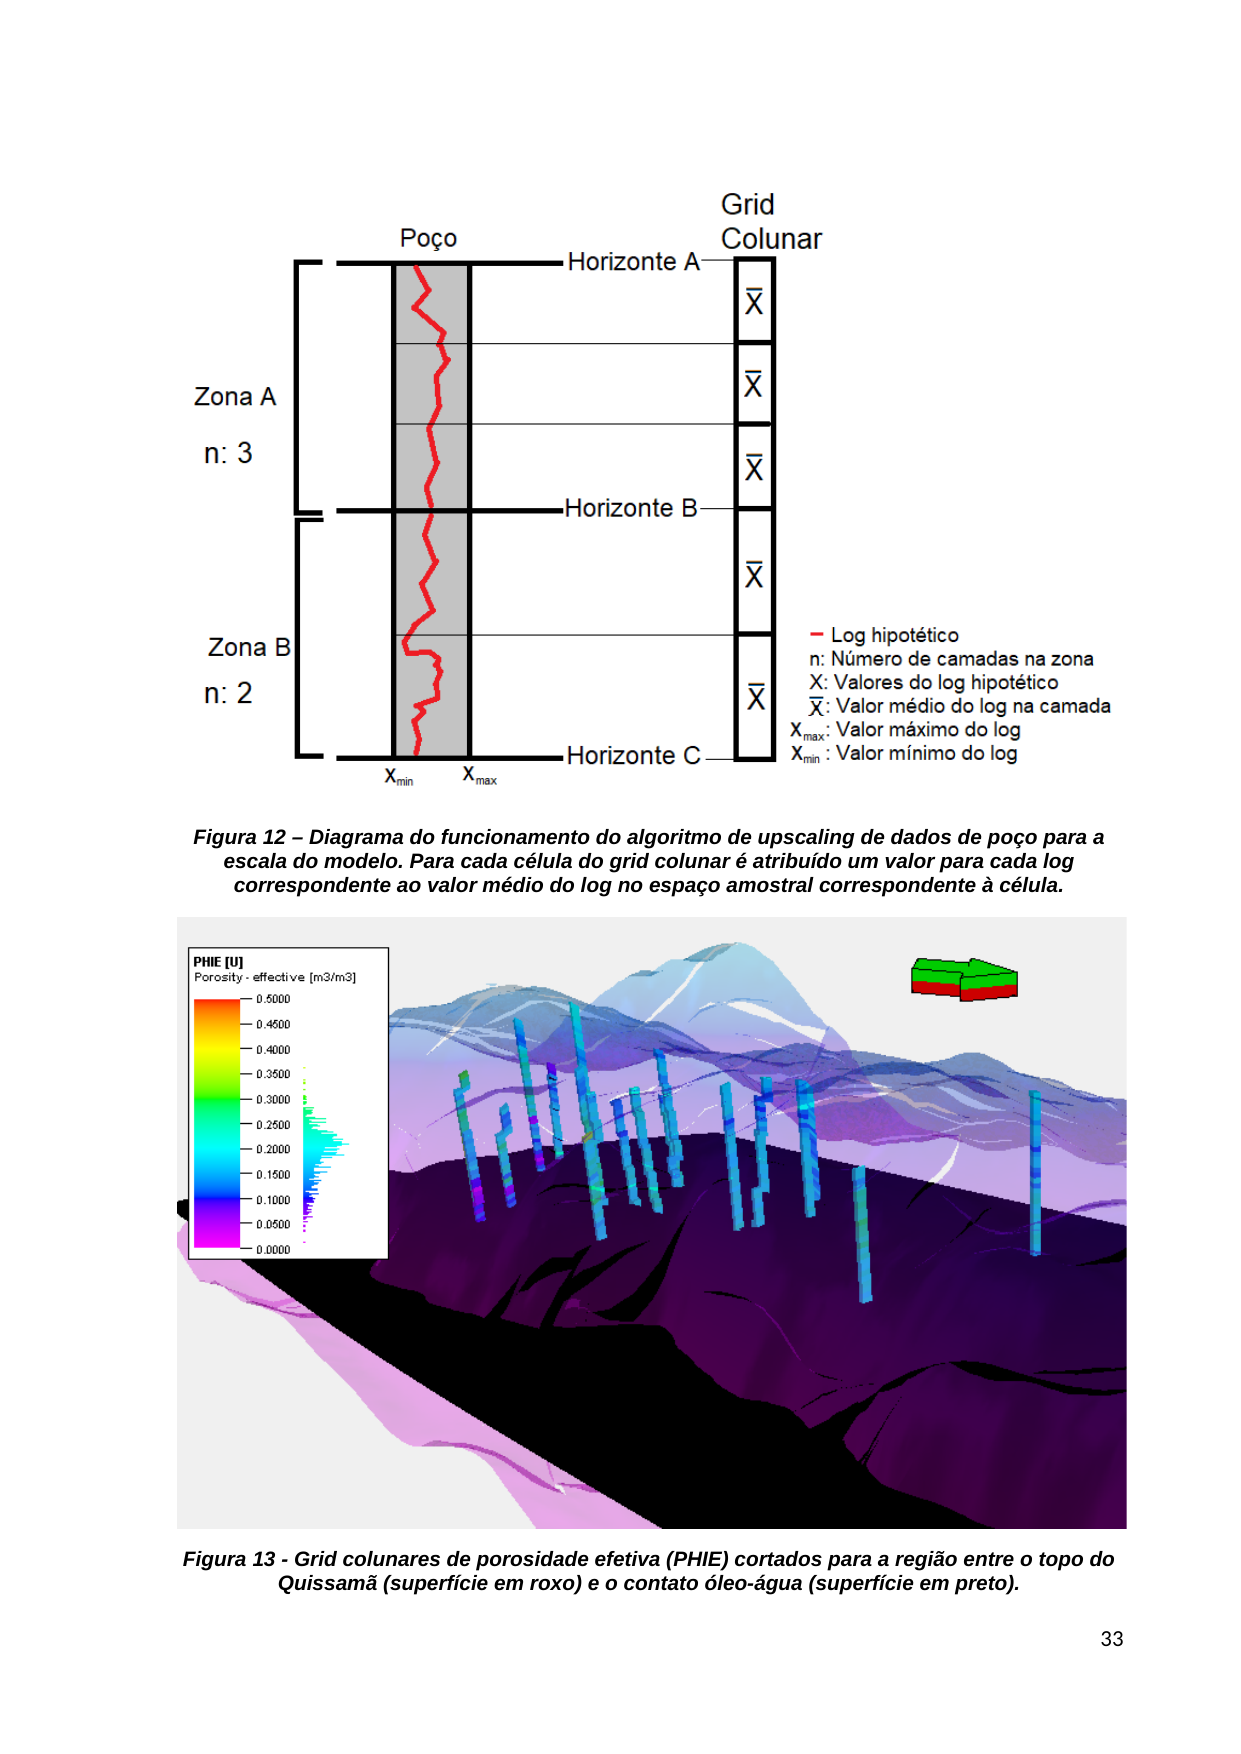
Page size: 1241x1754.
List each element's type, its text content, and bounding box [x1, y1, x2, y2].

picture [177, 917, 1127, 1529]
picture [177, 177, 1123, 806]
text Figura 12 – Diagrama do funcionamento do algoritmo de upscaling de dados de poço para a escala do modelo. Para cada célula do grid colunar é atribuído um valor para cada log correspondente ao valor médio do log no espaço amostral correspondente à célula. [177, 824, 1123, 896]
text Figura 13 - Grid colunares de porosidade efetiva (PHIE) cortados para a região entre o topo do Quissamã (superfície em roxo) e o contato óleo-água (superfície em preto). [177, 1547, 1123, 1595]
